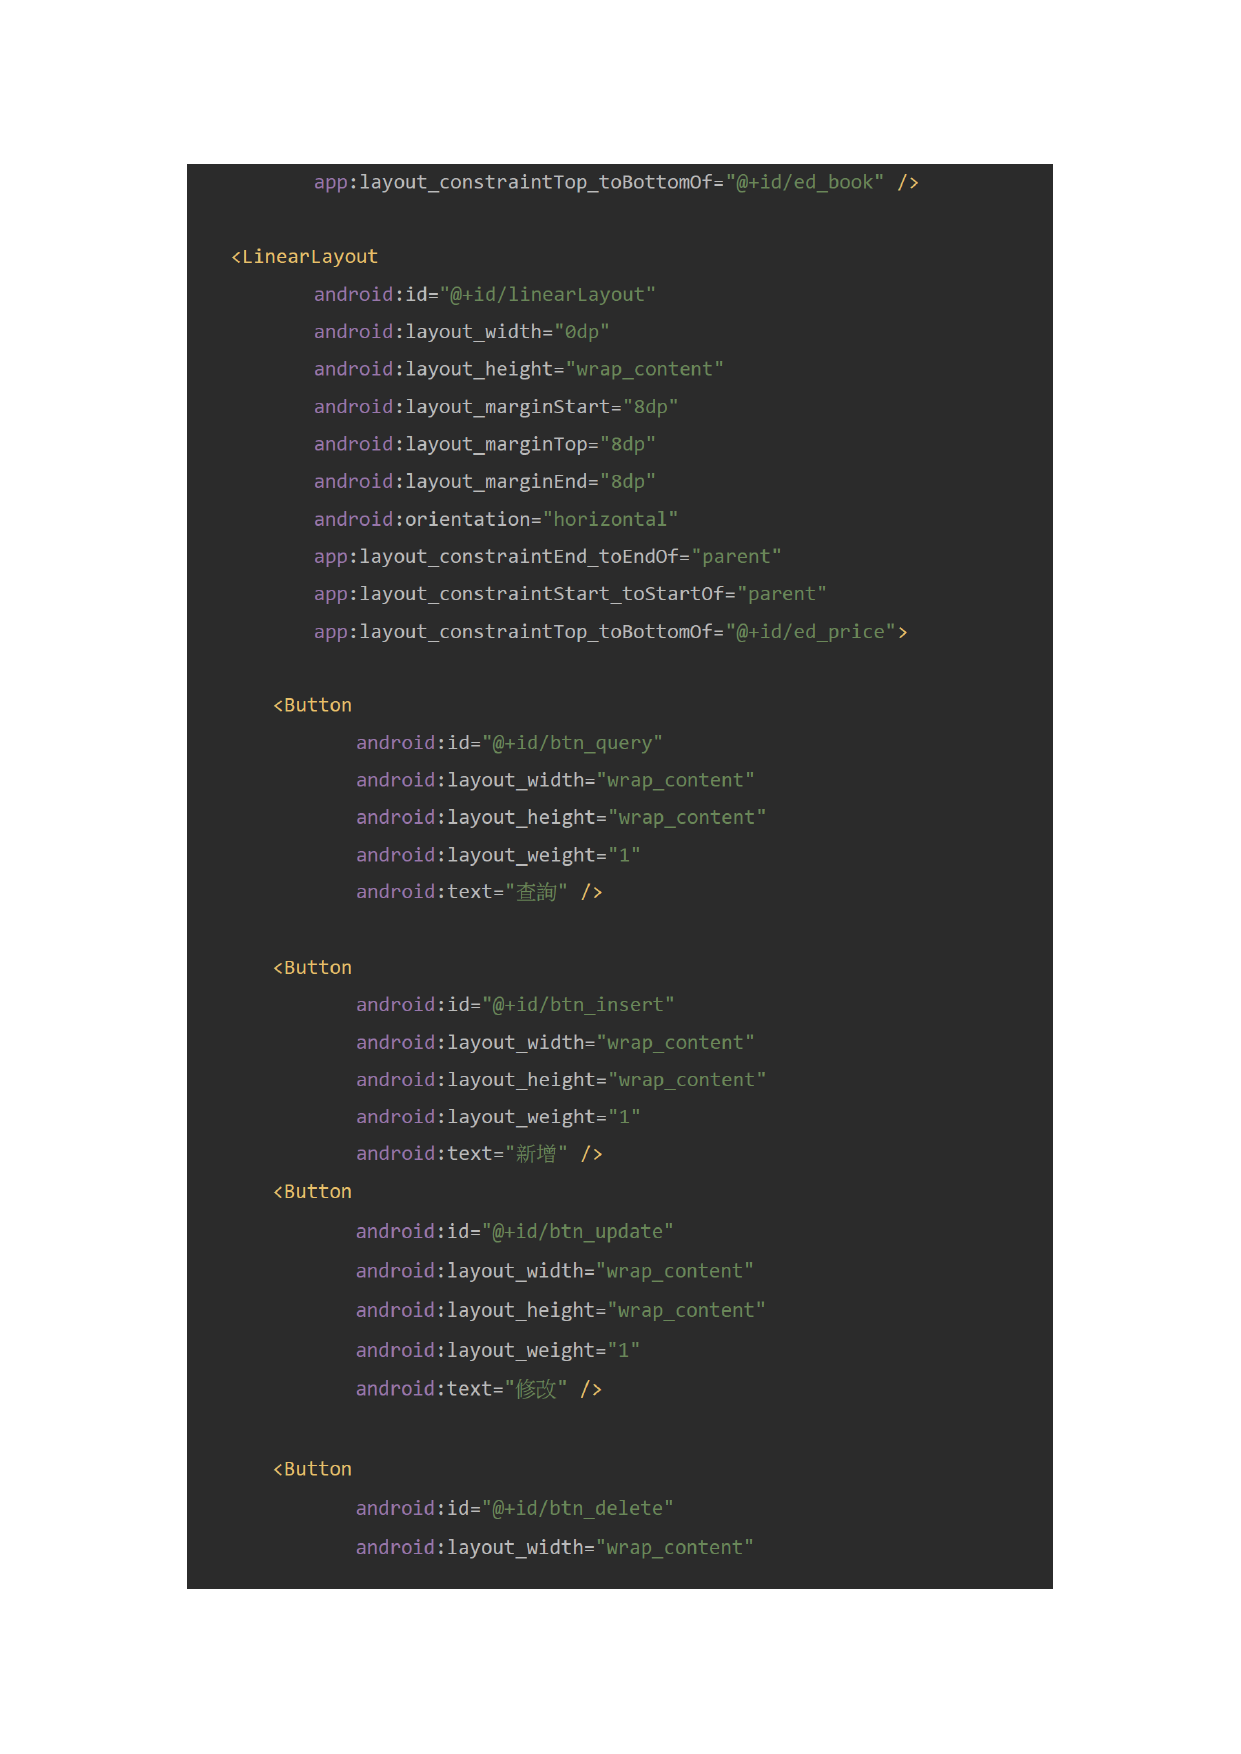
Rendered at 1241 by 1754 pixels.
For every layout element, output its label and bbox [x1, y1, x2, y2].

picture [187, 1177, 1053, 1567]
picture [187, 689, 1053, 1171]
picture [187, 164, 1053, 684]
